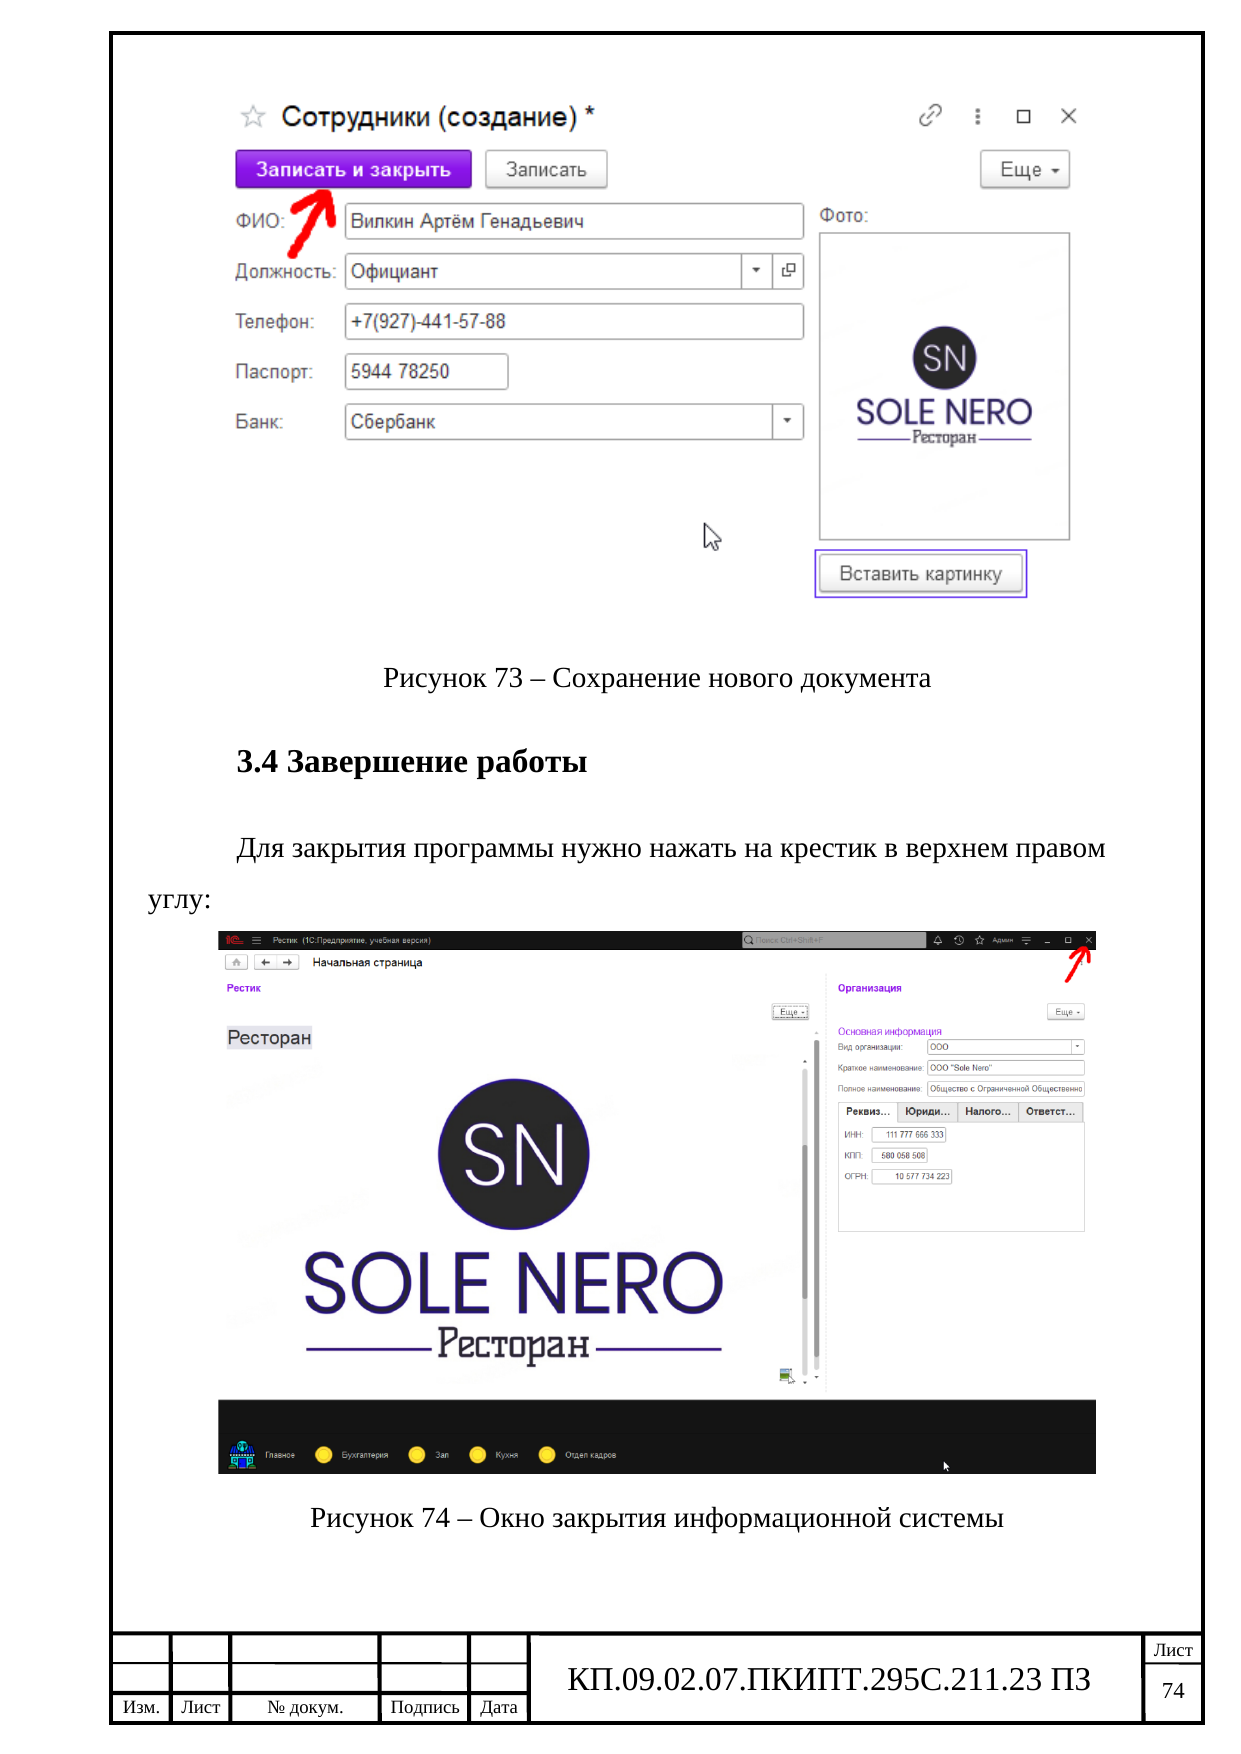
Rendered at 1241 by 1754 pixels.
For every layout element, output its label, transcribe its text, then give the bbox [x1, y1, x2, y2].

picture [218, 931, 1096, 1474]
text 3.4 Завершение работы [148, 742, 1167, 780]
text Рисунок 74 – Окно закрытия информационной системы [148, 1500, 1167, 1533]
text Рисунок 73 – Сохранение нового документа [148, 660, 1167, 694]
picture [218, 88, 1096, 610]
text Для закрытия программы нужно нажать на крестик в верхнем правом углу: [148, 831, 1167, 914]
